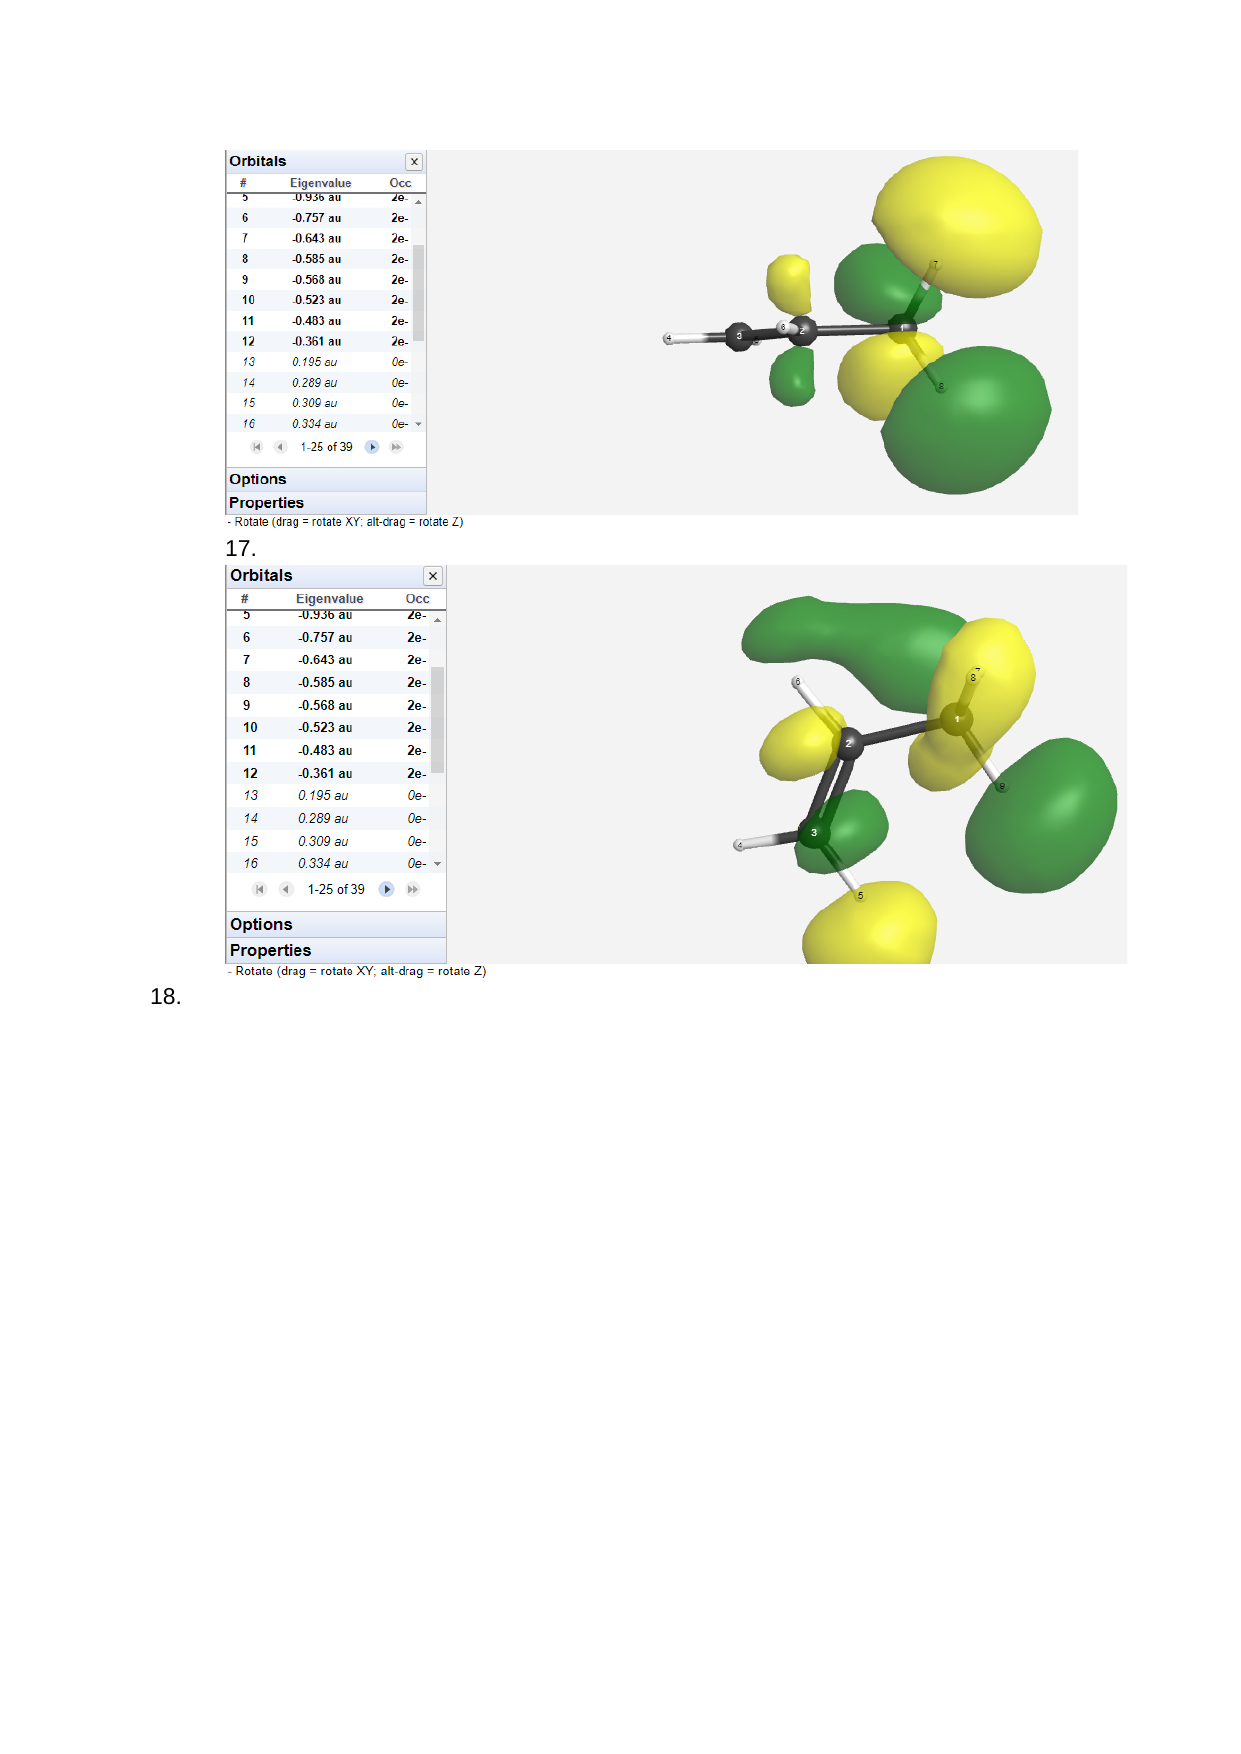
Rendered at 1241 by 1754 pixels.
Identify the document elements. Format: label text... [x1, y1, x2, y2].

text 18. [150, 983, 1090, 1010]
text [225, 150, 1090, 565]
picture [225, 565, 1128, 980]
picture [225, 150, 1079, 532]
